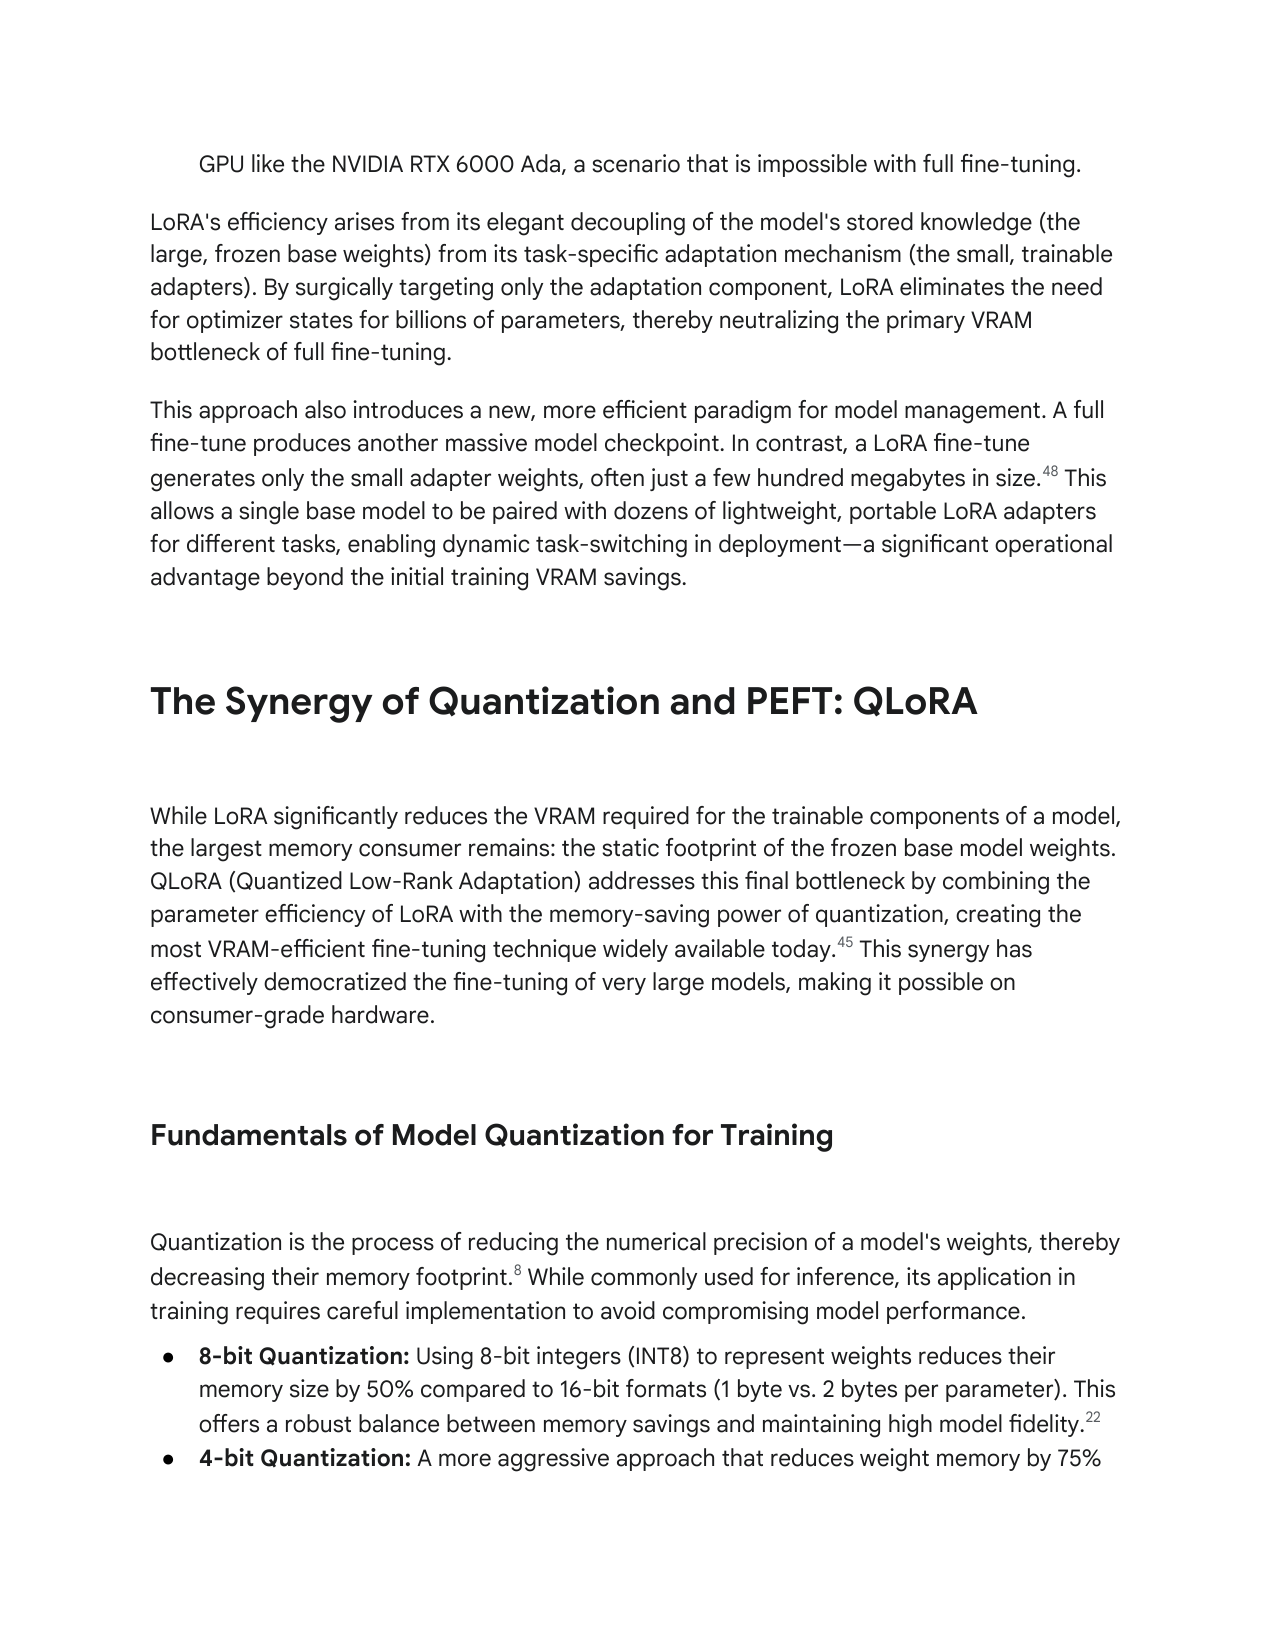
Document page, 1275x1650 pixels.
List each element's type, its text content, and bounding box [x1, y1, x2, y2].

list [161, 150, 1125, 179]
list 8-bit Quantization: Using 8-bit integers (INT8) to represent weights reduces their memory size by 50% compared to 16-bit formats (1 byte vs. 2 bytes per parameter). This offers a robust balance between memory savings and maintaining high model fidelity.22 [161, 1342, 1125, 1439]
text While LoRA significantly reduces the VRAM required for the trainable components of a model, the largest memory consumer remains: the static footprint of the frozen base model weights. QLoRA (Quantized Low-Rank Adaptation) addresses this final bottleneck by combining the parameter efficiency of LoRA with the memory-saving power of quantization, creating the most VRAM-efficient fine-tuning technique widely available today.45 This synergy has effectively democratized the fine-tuning of very large models, making it possible on consumer-grade hardware. [150, 802, 1125, 1030]
subtitle Fundamentals of Model Quantization for Training [150, 1117, 1125, 1153]
text LoRA's efficiency arises from its elegant decoupling of the model's stored knowledge (the large, frozen base weights) from its task-specific adaptation mechanism (the small, trainable adapters). By surgically targeting only the adaptation component, LoRA eliminates the need for optimizer states for billions of parameters, thereby neutralizing the primary VRAM bottleneck of full fine-tuning. [150, 208, 1125, 367]
text Quantization is the process of reducing the numerical precision of a model's weights, thereby decreasing their memory footprint.8 While commonly used for inference, its application in training requires careful implementation to avoid compromising model performance. [150, 1228, 1125, 1326]
subtitle The Synergy of Quantization and PEFT: QLoRA [150, 678, 1125, 725]
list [161, 1444, 1125, 1472]
text This approach also introduces a new, more efficient paradigm for model management. A full fine-tune produces another massive model checkpoint. In contrast, a LoRA fine-tune generates only the small adapter weights, often just a few hundred megabytes in size.48 This allows a single base model to be paired with dozens of lightweight, portable LoRA adapters for different tasks, enabling dynamic task-switching in deployment—a significant operational advantage beyond the initial training VRAM savings. [150, 396, 1125, 592]
